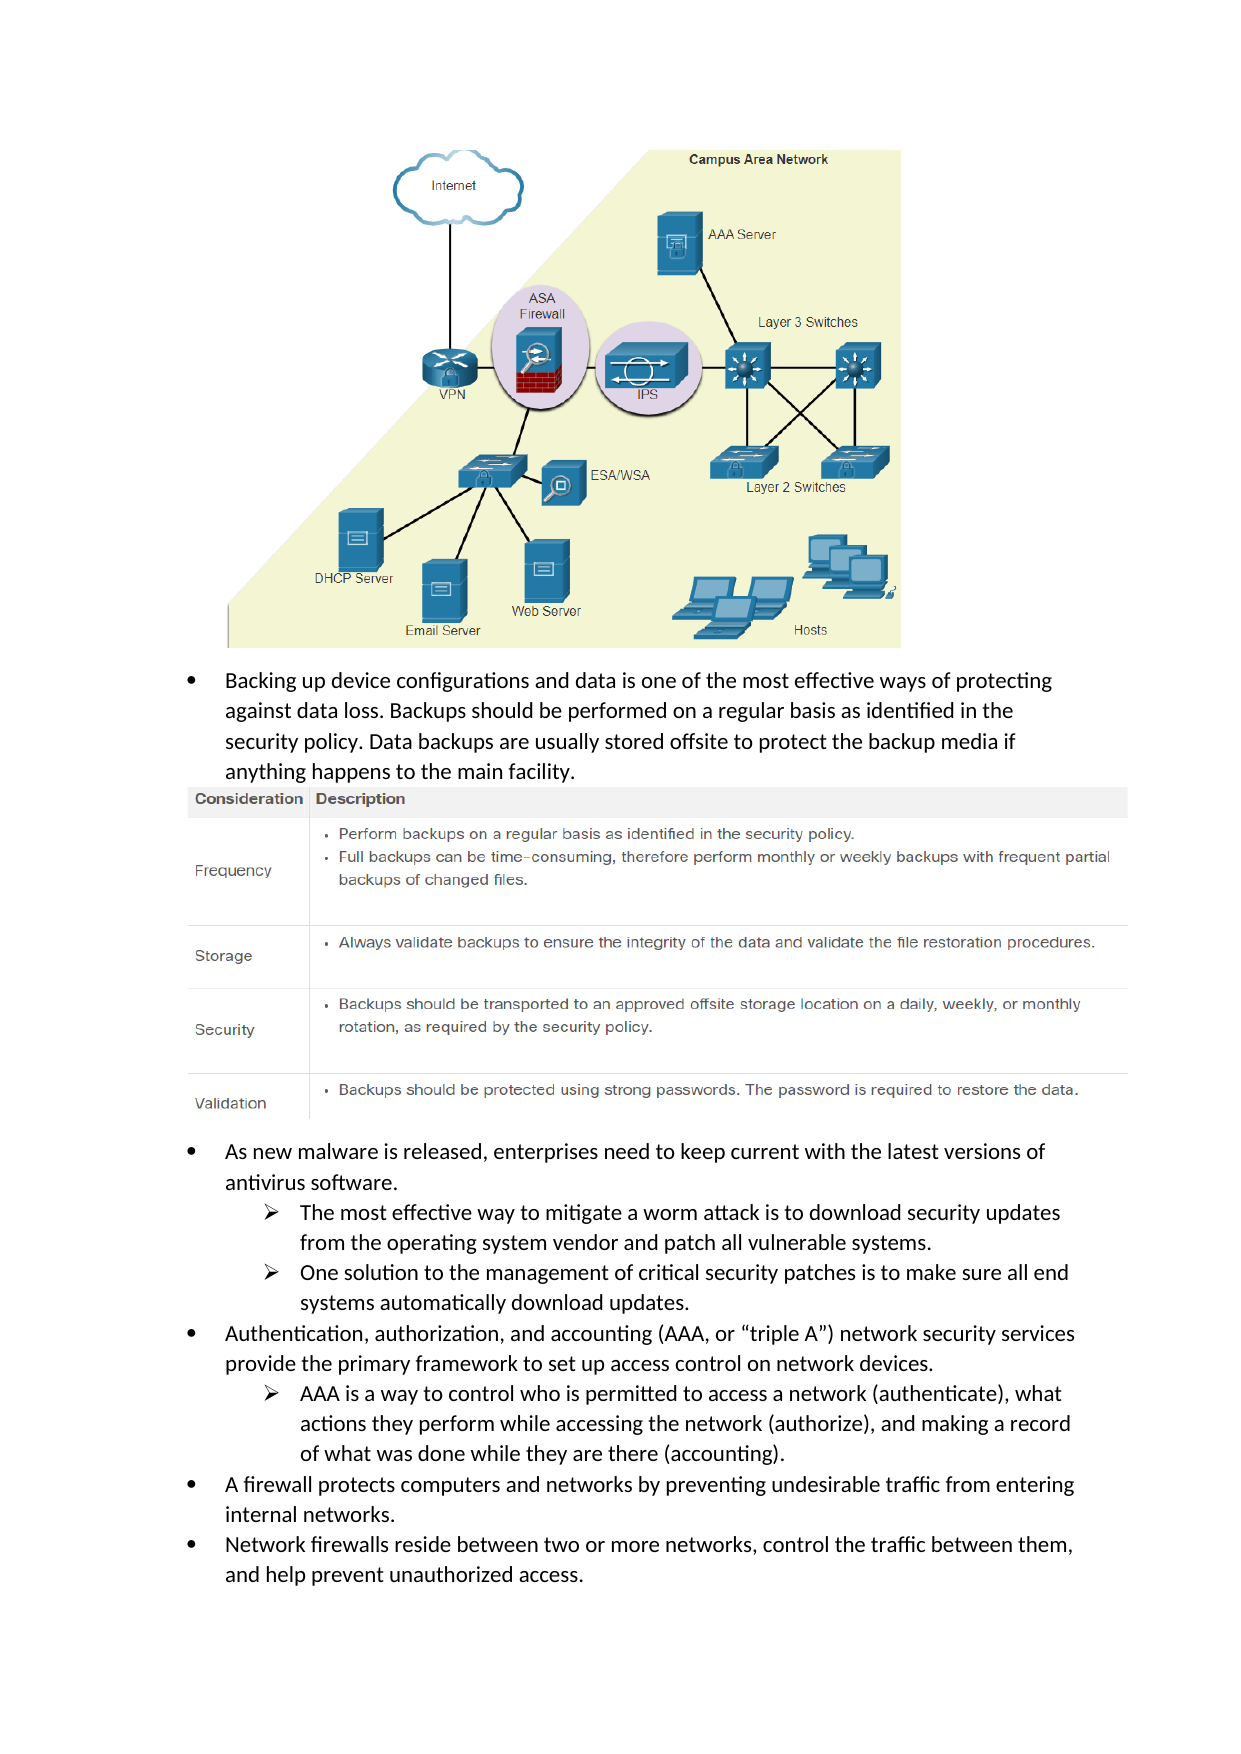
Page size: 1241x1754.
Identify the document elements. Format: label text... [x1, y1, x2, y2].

list Backing up device configurations and data is one of the most effective ways of protecting against data loss. Backups should be performed on a regular basis as identified in the security policy. Data backups are usually stored offsite to protect the backup media if anything happens to the main facility. [187, 666, 1090, 785]
list A firewall protects computers and networks by preventing undesirable traffic from entering internal networks. [187, 1470, 1090, 1528]
list As new malware is released, enterprises need to keep current with the latest versions of antivirus software. [187, 1137, 1090, 1196]
list Network firewalls reside between two or more networks, control the traffic between them, and help prevent unauthorized access. [187, 1530, 1090, 1588]
list One solution to the management of critical security patches is to make sure all end systems automatically download updates. [262, 1258, 1090, 1316]
list The most effective way to mitigate a worm attack is to download security updates from the operating system vendor and patch all vulnerable systems. [262, 1198, 1090, 1256]
picture [187, 787, 1128, 1119]
list AAA is a way to control who is permitted to access a network (authenticate), what actions they perform while accessing the network (authorize), and making a record of what was done while they are there (accounting). [262, 1379, 1090, 1467]
list Authentication, authorization, and accounting (AAA, or “triple A”) network security services provide the primary framework to set up access control on network devices. [187, 1319, 1090, 1377]
picture [223, 150, 902, 648]
